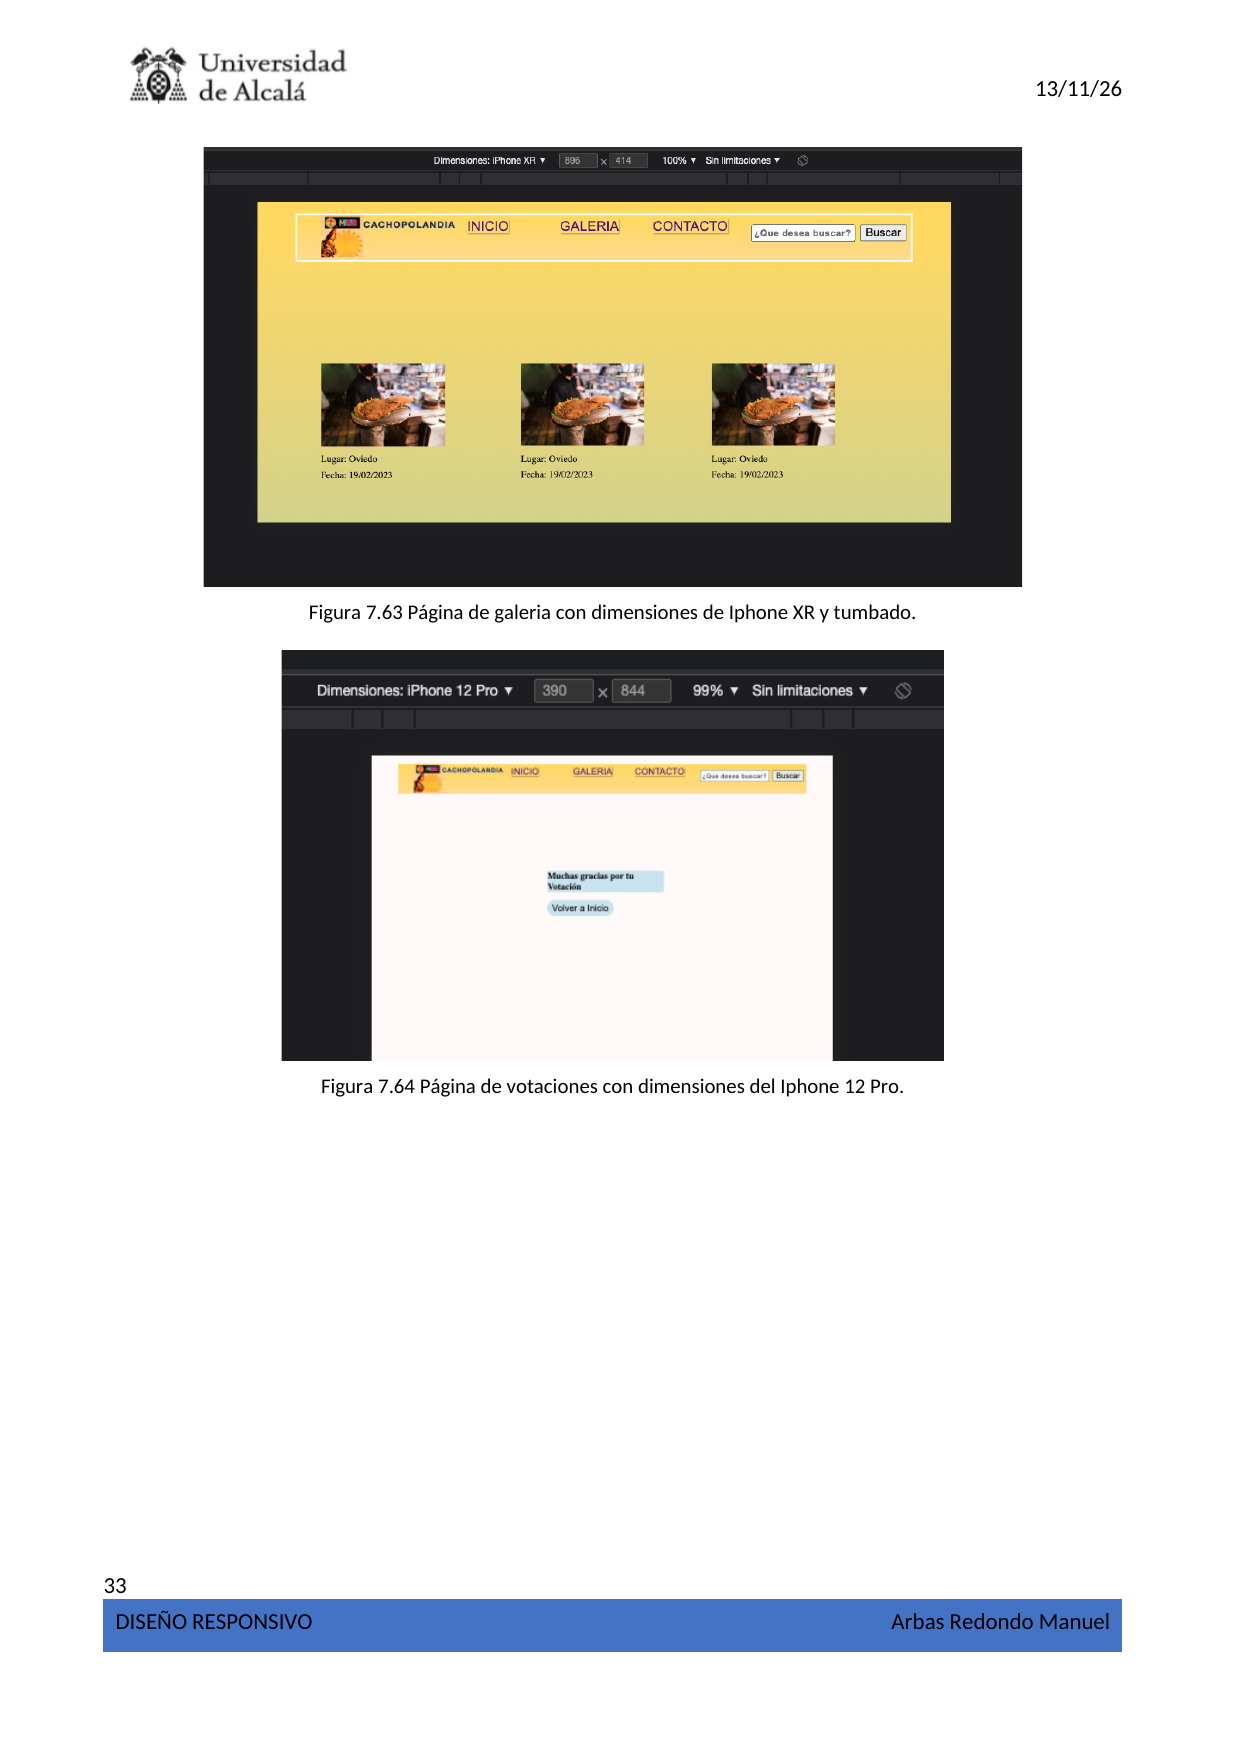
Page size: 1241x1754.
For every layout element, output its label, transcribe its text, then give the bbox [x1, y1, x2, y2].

picture [281, 650, 944, 1061]
picture [203, 147, 1023, 587]
picture [126, 20, 360, 118]
